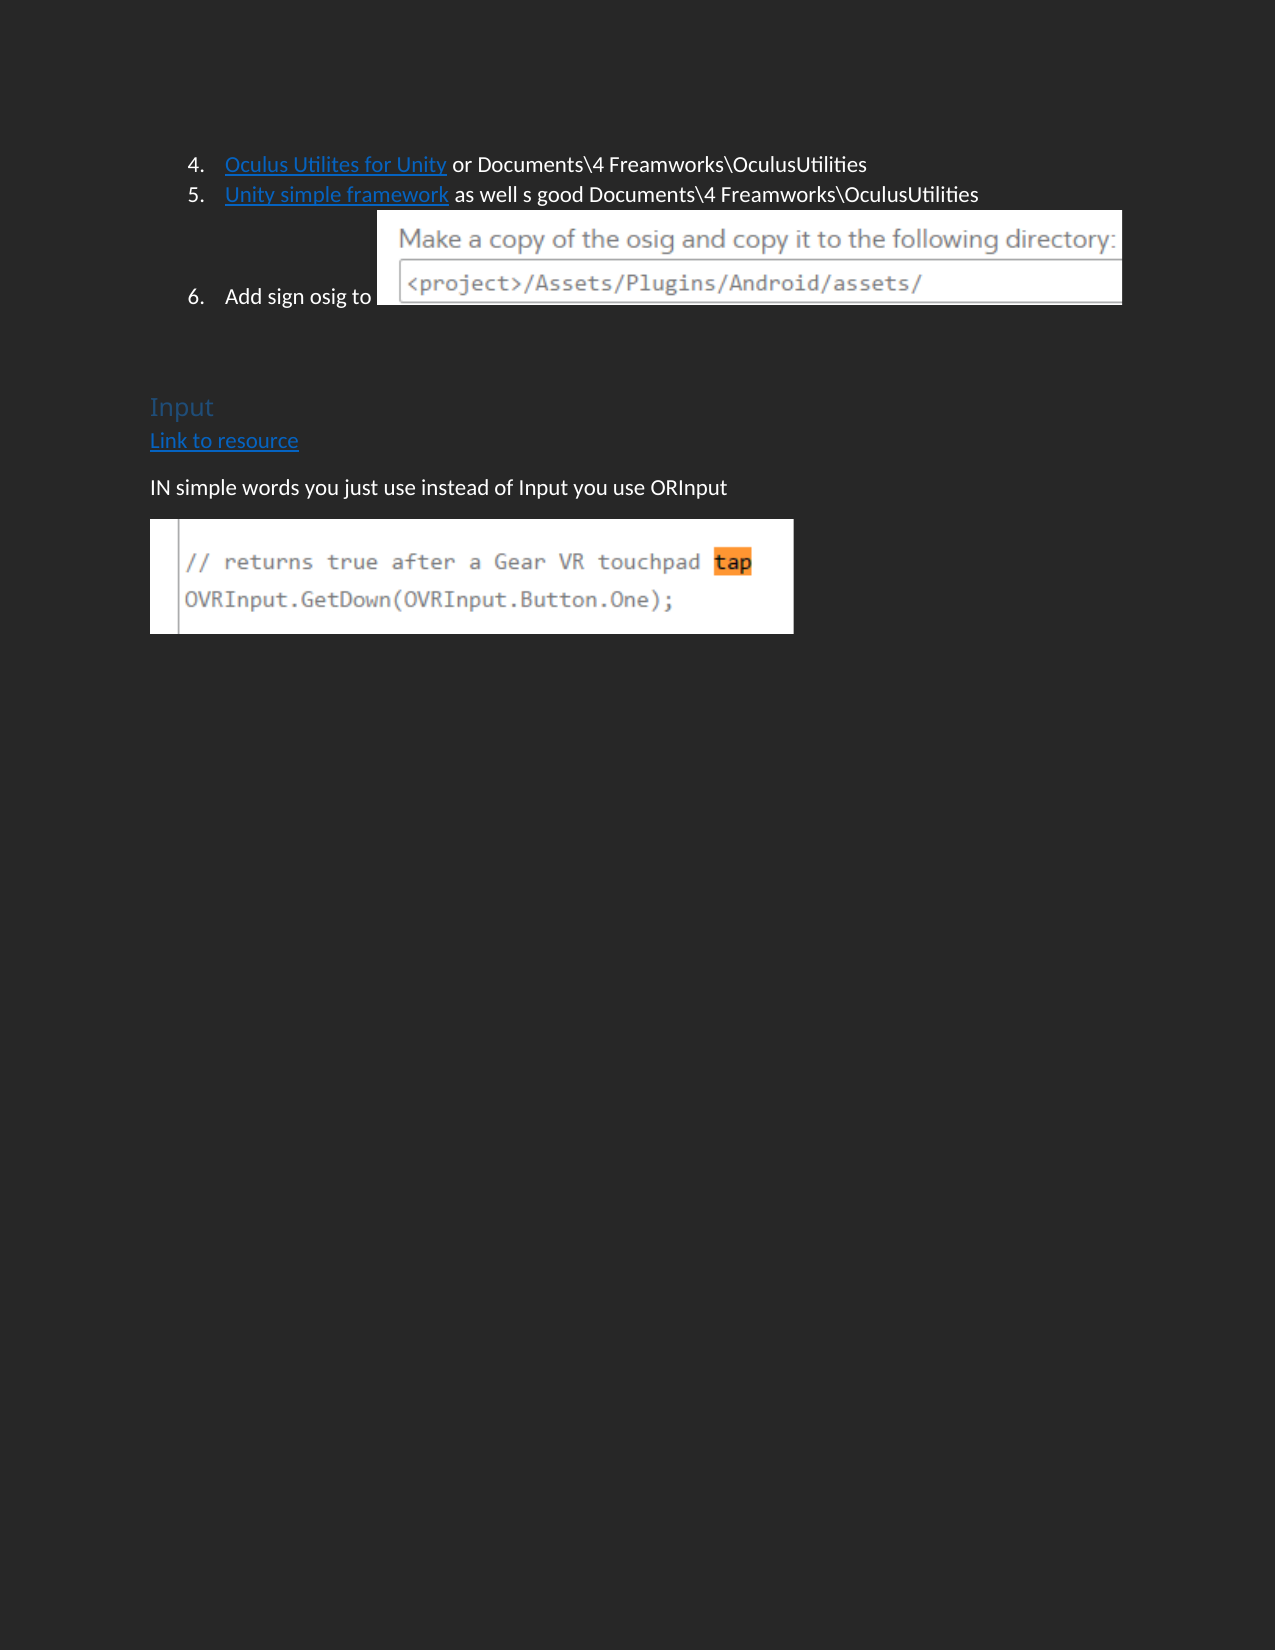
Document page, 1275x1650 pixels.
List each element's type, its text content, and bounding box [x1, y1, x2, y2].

subtitle Input [150, 389, 1125, 423]
picture [377, 210, 1123, 305]
text IN simple words you just use instead of Input you use ORInput [150, 473, 1125, 501]
list Unity simple framework as well s good Documents\4 Freamworks\OculusUtilities [187, 180, 1125, 208]
picture [150, 519, 794, 634]
list Oculus Utilites for Unity or Documents\4 Freamworks\OculusUtilities [187, 150, 1125, 178]
text Link to resource [150, 426, 1125, 454]
